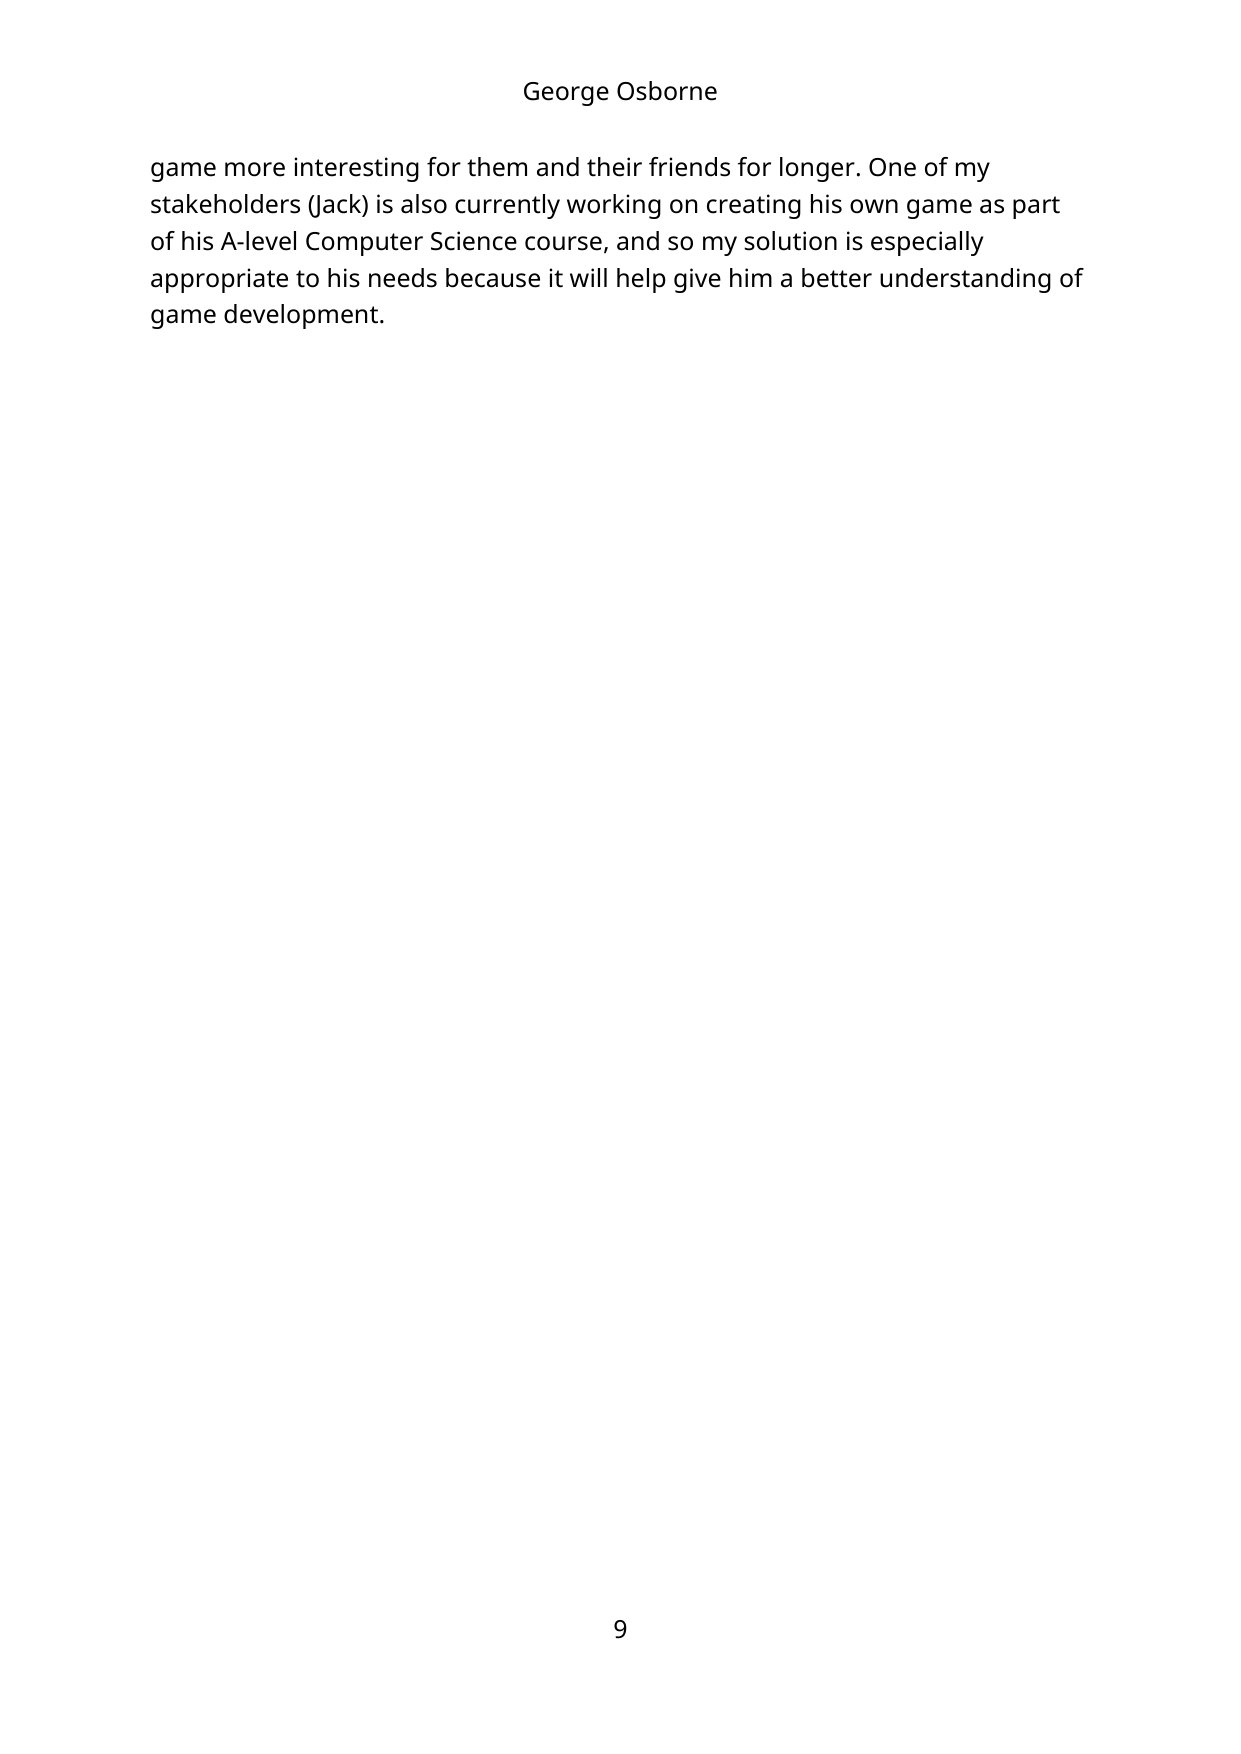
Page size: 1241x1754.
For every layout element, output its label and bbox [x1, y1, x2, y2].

text [150, 150, 1090, 331]
